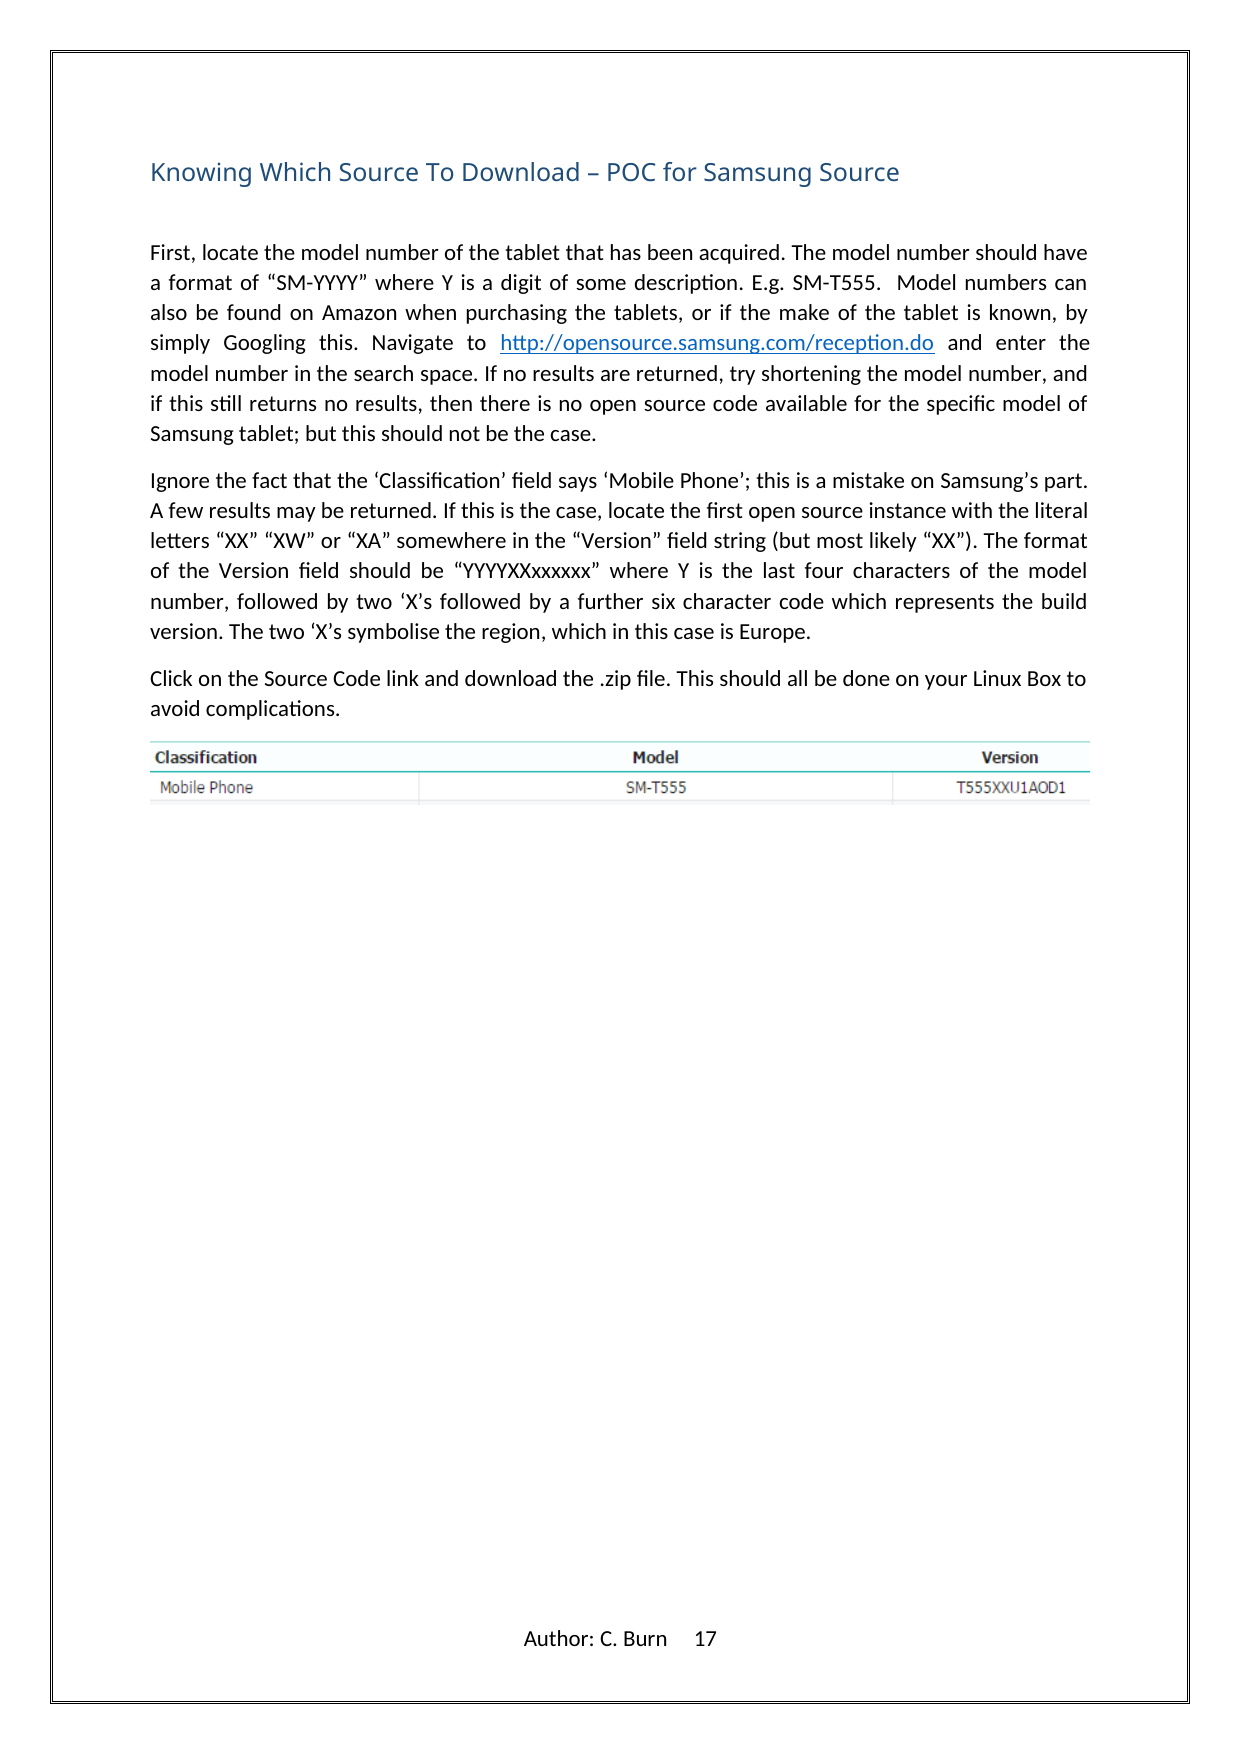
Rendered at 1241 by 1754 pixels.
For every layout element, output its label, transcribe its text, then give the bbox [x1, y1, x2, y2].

picture [150, 741, 1091, 805]
subtitle Knowing Which Source To Download – POC for Samsung Source [150, 154, 1090, 188]
text Ignore the fact that the ‘Classification’ field says ‘Mobile Phone’; this is a mistake on Samsung’s part. A few results may be returned. If this is the case, locate the first open source instance with the literal letters “XX” “XW” or “XA” somewhere in the “Version” field string (but most likely “XX”). The format of the Version field should be “YYYYXXxxxxxx” where Y is the last four characters of the model number, followed by two ‘X’s followed by a further six character code which represents the build version. The two ‘X’s symbolise the region, which in this case is Europe. [150, 466, 1090, 645]
text Click on the Source Code link and download the .zip file. This should all be done on your Linux Box to avoid complications. [150, 664, 1090, 722]
text First, locate the model number of the tablet that has been acquired. The model number should have a format of “SM-YYYY” where Y is a digit of some description. E.g. SM-T555. Model numbers can also be found on Amazon when purchasing the tablets, or if the make of the tablet is known, by simply Googling this. Navigate to http://opensource.samsung.com/reception.do and enter the model number in the search space. If no results are returned, try shortening the model number, and if this still returns no results, then there is no open source code available for the specific model of Samsung tablet; but this should not be the case. [150, 238, 1090, 447]
